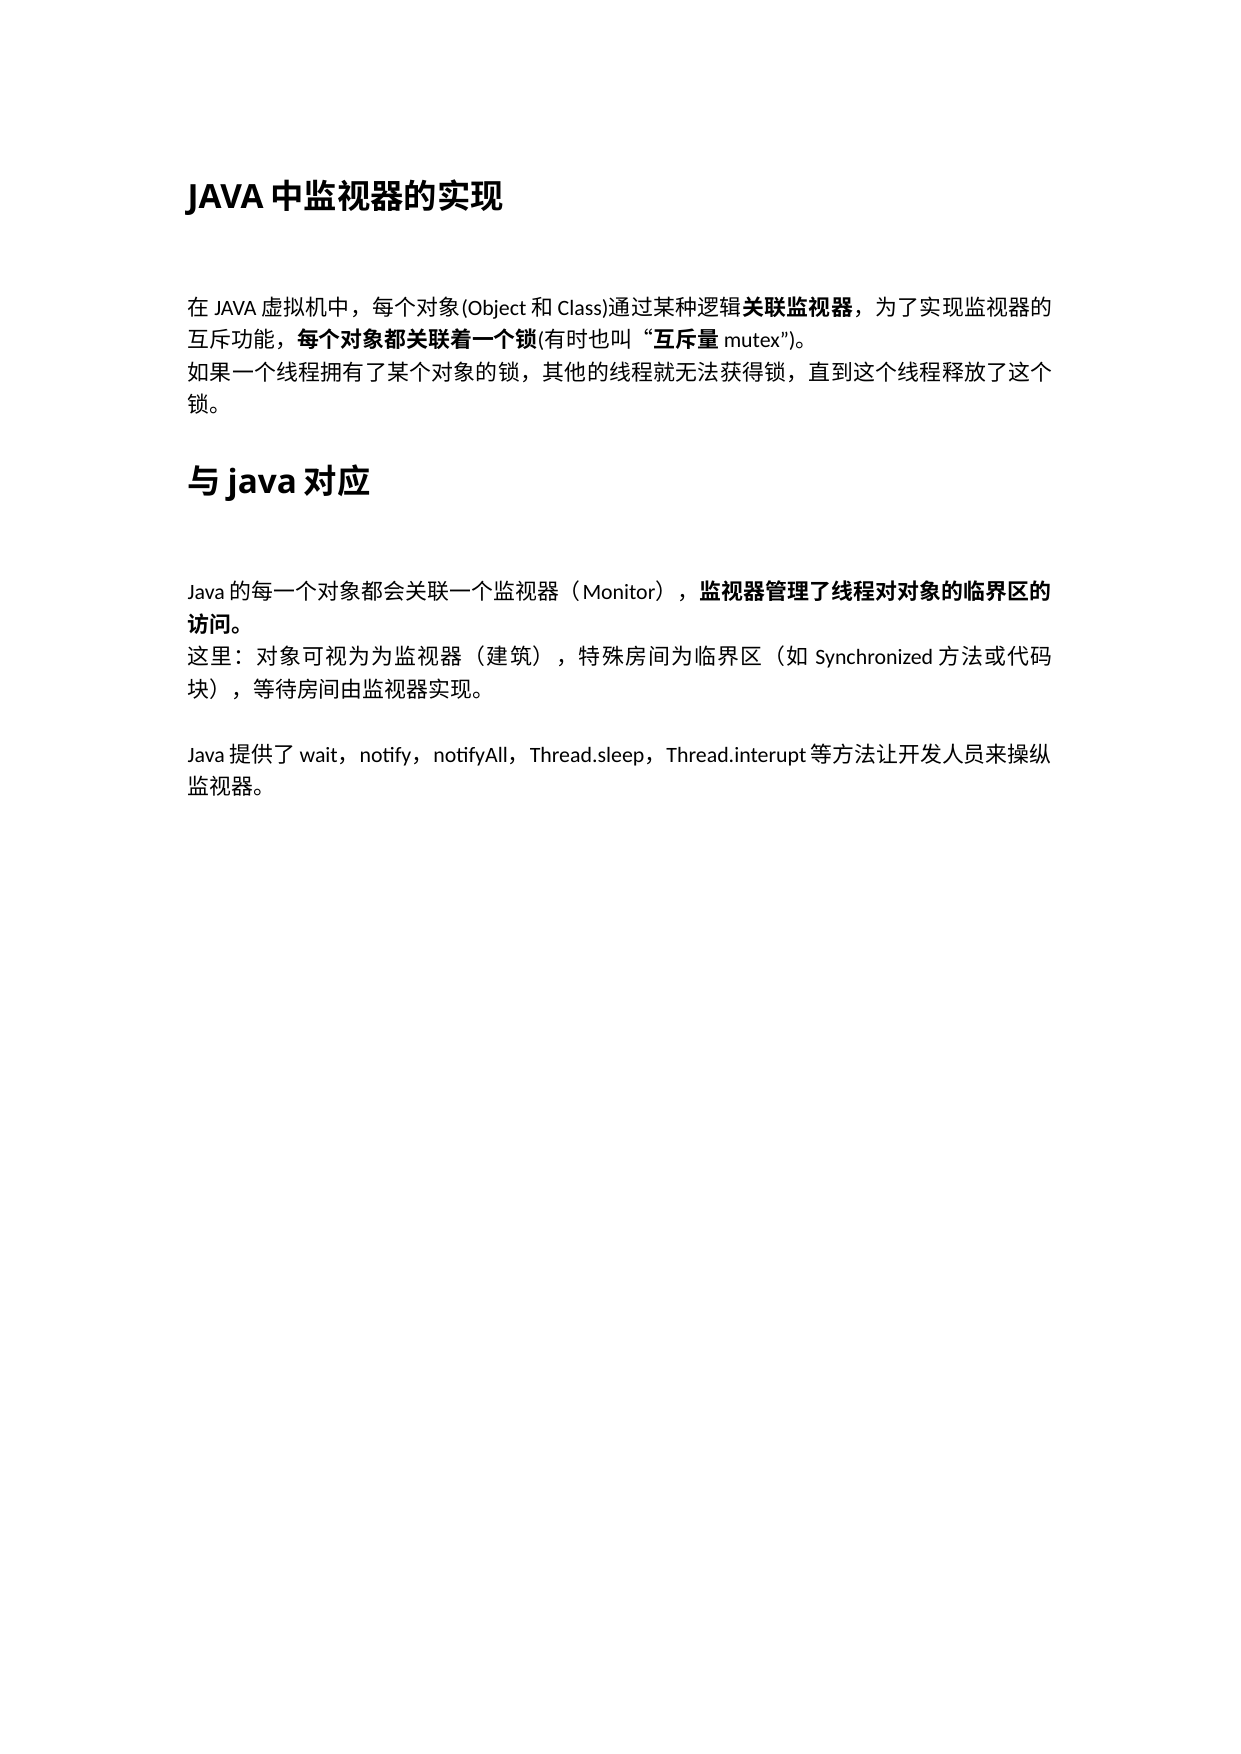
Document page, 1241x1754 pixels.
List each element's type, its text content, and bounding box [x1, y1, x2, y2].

text 如果一个线程拥有了某个对象的锁，其他的线程就无法获得锁，直到这个线程释放了这个锁。 [187, 354, 1053, 419]
text 这里：对象可视为为监视器（建筑），特殊房间为临界区（如Synchronized方法或代码块），等待房间由监视器实现。 [187, 639, 1053, 704]
subtitle JAVA中监视器的实现 [187, 162, 1053, 227]
text Java提供了wait，notify，notifyAll，Thread.sleep，Thread.interupt等方法让开发人员来操纵监视器。 [187, 736, 1053, 801]
text 在JAVA虚拟机中，每个对象(Object和Class)通过某种逻辑关联监视器，为了实现监视器的互斥功能，每个对象都关联着一个锁(有时也叫“互斥量mutex”)。 [187, 289, 1053, 354]
subtitle 与java对应 [187, 446, 1053, 511]
text Java的每一个对象都会关联一个监视器（Monitor），监视器管理了线程对对象的临界区的访问。 [187, 574, 1053, 639]
